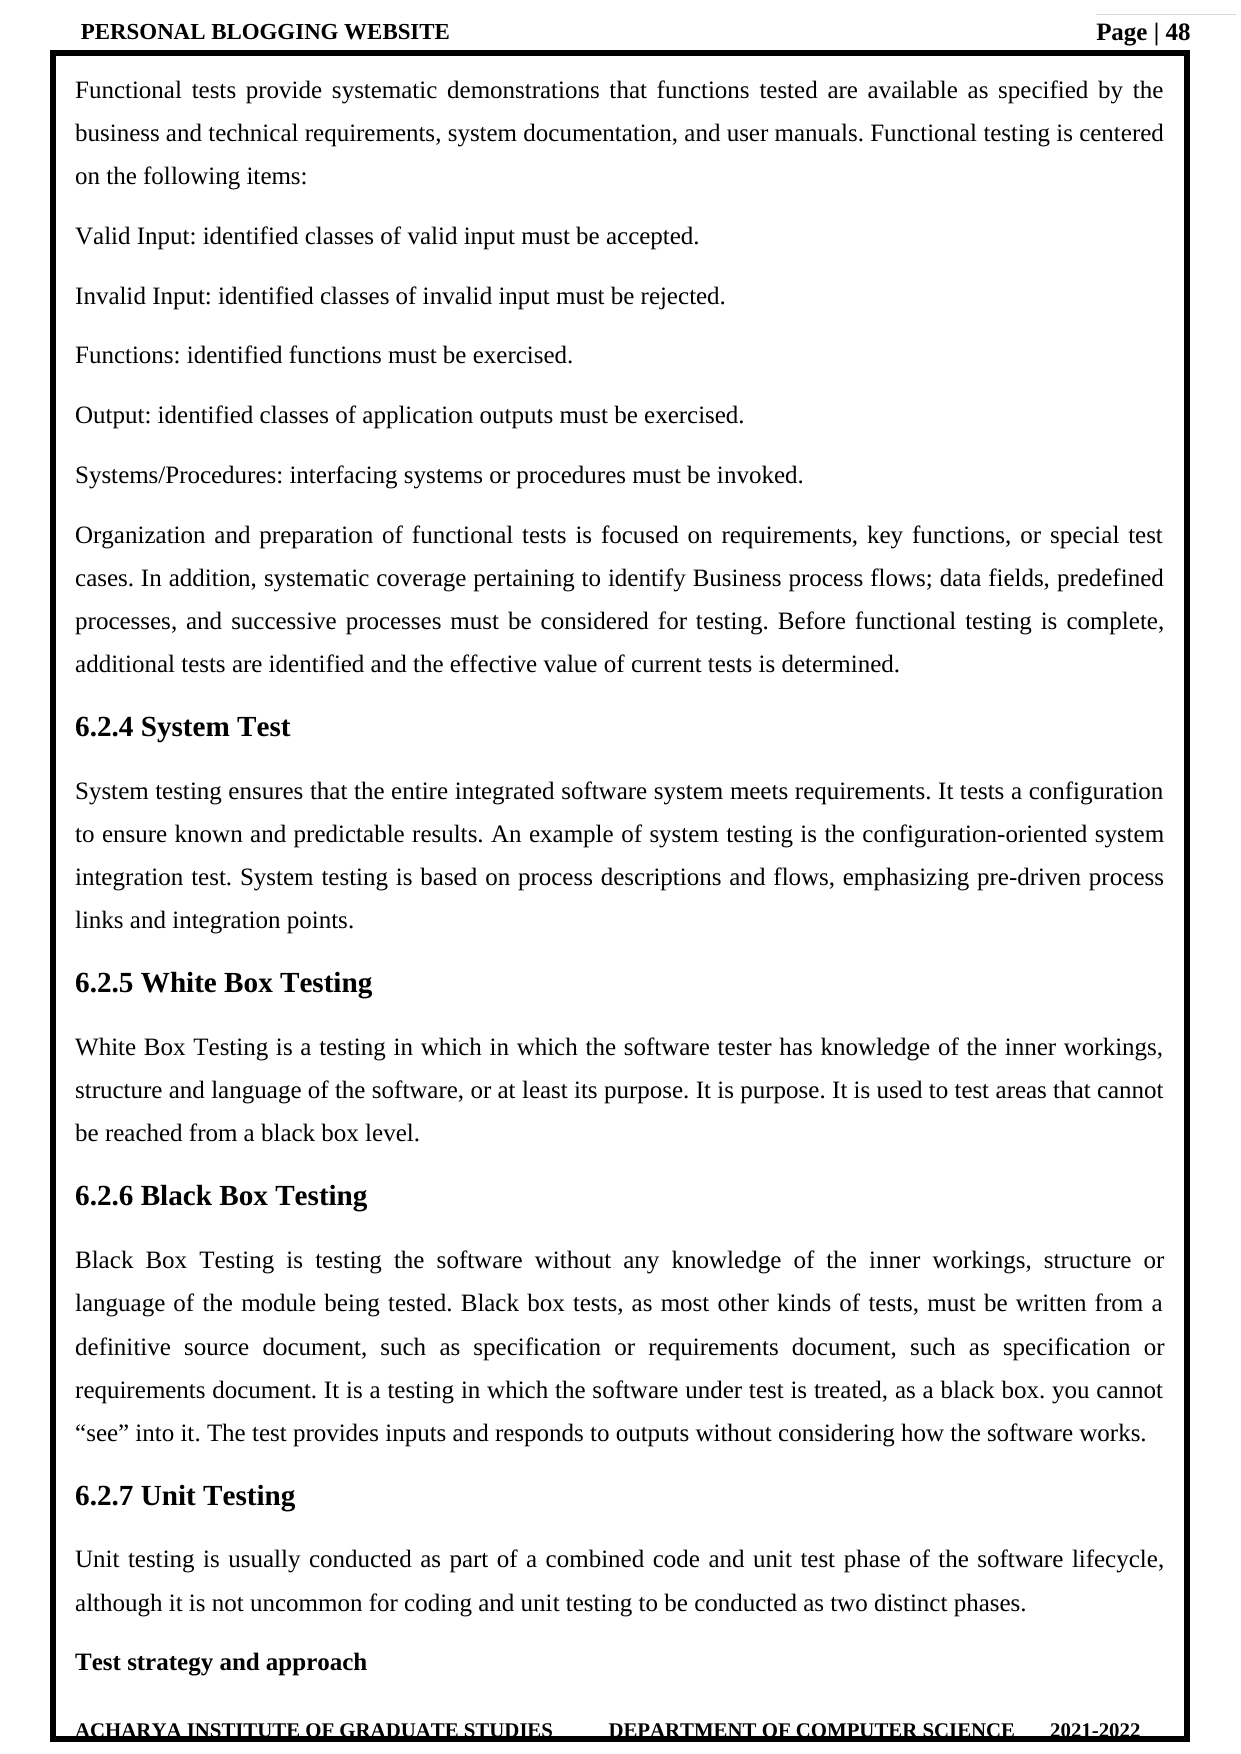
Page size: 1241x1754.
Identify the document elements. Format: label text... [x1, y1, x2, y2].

text System testing ensures that the entire integrated software system meets requirements. It tests a configuration to ensure known and predictable results. An example of system testing is the configuration-oriented system integration test. System testing is based on process descriptions and flows, emphasizing pre-driven process links and integration points. [75, 776, 1165, 934]
text 6.2.6 Black Box Testing [75, 1178, 1165, 1212]
text Functions: identified functions must be exercised. [75, 341, 1165, 369]
text Organization and preparation of functional tests is focused on requirements, key functions, or special test cases. In addition, systematic coverage pertaining to identify Business process flows; data fields, predefined processes, and successive processes must be considered for testing. Before functional testing is complete, additional tests are identified and the effective value of current tests is determined. [75, 520, 1165, 678]
text 6.2.4 System Test [75, 709, 1165, 743]
text Test strategy and approach [75, 1647, 1165, 1676]
text 6.2.7 Unit Testing [75, 1478, 1165, 1511]
text Valid Input: identified classes of valid input must be accepted. [75, 221, 1165, 250]
text Black Box Testing is testing the software without any knowledge of the inner workings, structure or language of the module being tested. Black box tests, as most other kinds of tests, must be written from a definitive source document, such as specification or requirements document, such as specification or requirements document. It is a testing in which the software under test is treated, as a black box. you cannot “see” into it. The test provides inputs and responds to outputs without considering how the software works. [75, 1245, 1165, 1447]
text White Box Testing is a testing in which in which the software tester has knowledge of the inner workings, structure and language of the software, or at least its purpose. It is purpose. It is used to test areas that cannot be reached from a black box level. [75, 1032, 1165, 1147]
text 6.2.5 White Box Testing [75, 965, 1165, 999]
text Invalid Input: identified classes of invalid input must be rejected. [75, 281, 1165, 309]
text Systems/Procedures: interfacing systems or procedures must be invoked. [75, 460, 1165, 489]
text Functional tests provide systematic demonstrations that functions tested are available as specified by the business and technical requirements, system documentation, and user manuals. Functional testing is centered on the following items: [75, 75, 1165, 190]
text Unit testing is usually conducted as part of a combined code and unit test phase of the software lifecycle, although it is not uncommon for coding and unit testing to be conducted as two distinct phases. [75, 1544, 1165, 1616]
text Output: identified classes of application outputs must be exercised. [75, 400, 1165, 429]
